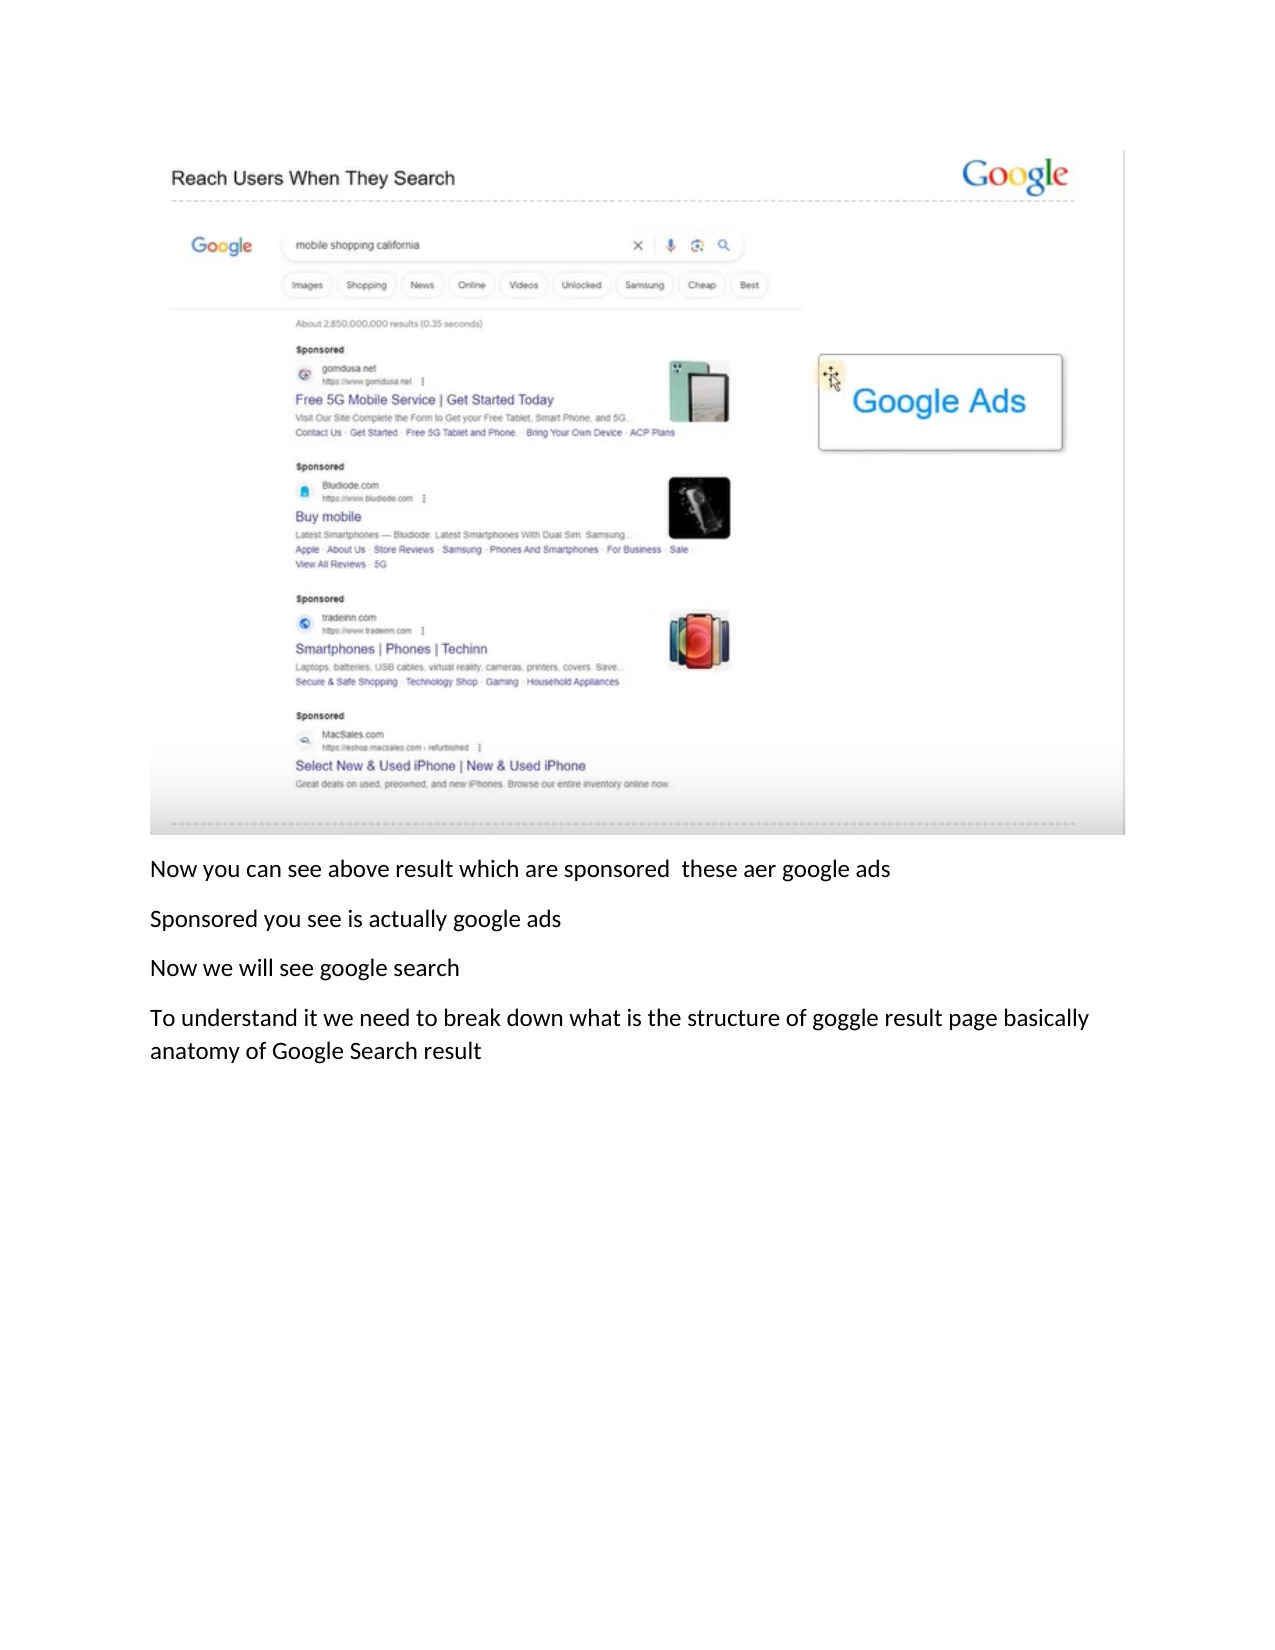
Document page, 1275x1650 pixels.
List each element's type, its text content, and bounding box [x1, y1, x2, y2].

text To understand it we need to break down what is the structure of goggle result page basically anatomy of Google Search result [150, 1002, 1125, 1065]
picture [150, 150, 1125, 835]
text Now we will see google search [150, 952, 1125, 983]
text Sponsored you see is actually google ads [150, 903, 1125, 933]
text Now you can see above result which are sponsored these aer google ads [150, 853, 1125, 884]
